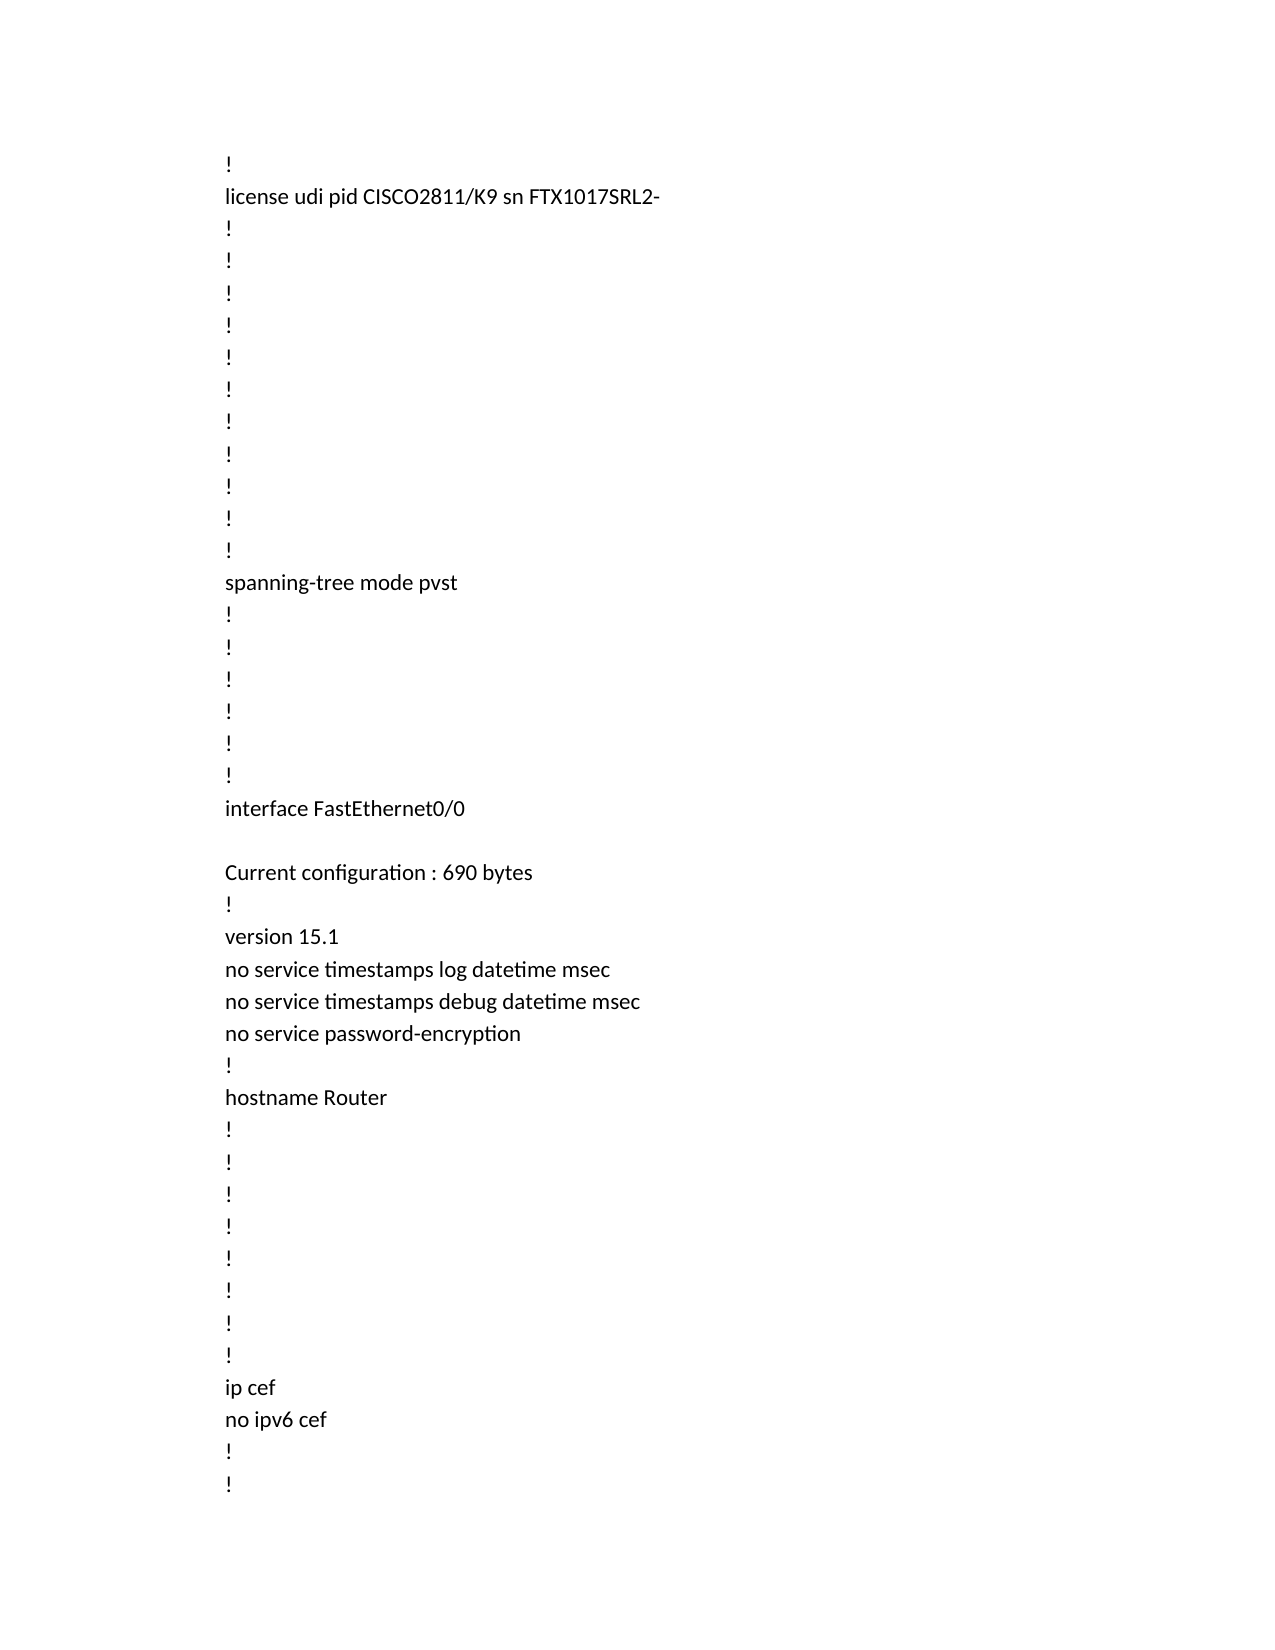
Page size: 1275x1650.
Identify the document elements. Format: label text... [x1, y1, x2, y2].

text ! [150, 1437, 1125, 1466]
text ! [150, 279, 1125, 307]
text ! [150, 697, 1125, 725]
text ! [150, 1309, 1125, 1337]
text ! [150, 1470, 1125, 1498]
text ! [150, 343, 1125, 371]
text ! [150, 407, 1125, 436]
text ! [150, 1180, 1125, 1208]
text ! [150, 633, 1125, 661]
text ! [150, 762, 1125, 789]
text ! [150, 1148, 1125, 1176]
text ! [150, 247, 1125, 274]
text ! [150, 375, 1125, 403]
text ! [150, 311, 1125, 339]
text ! [150, 1212, 1125, 1240]
text license udi pid CISCO2811/K9 sn FTX1017SRL2- [150, 182, 1125, 210]
text ! [150, 1051, 1125, 1079]
text ! [150, 1244, 1125, 1272]
text hostname Router [150, 1083, 1125, 1111]
text ! [150, 729, 1125, 757]
text ! [150, 536, 1125, 564]
text no service timestamps log datetime msec [150, 955, 1125, 983]
text ! [150, 890, 1125, 918]
text ! [150, 440, 1125, 468]
text ! [150, 601, 1125, 629]
text ! [150, 214, 1125, 242]
text no ipv6 cef [150, 1405, 1125, 1433]
text spanning-tree mode pvst [150, 568, 1125, 596]
text ! [150, 504, 1125, 532]
text ! [150, 1341, 1125, 1369]
text interface FastEthernet0/0 [150, 794, 1125, 822]
text no service password-encryption [150, 1019, 1125, 1047]
text version 15.1 [150, 922, 1125, 951]
text ! [150, 472, 1125, 500]
text ! [150, 665, 1125, 693]
text ! [150, 1116, 1125, 1144]
text no service timestamps debug datetime msec [150, 987, 1125, 1015]
text Current configuration : 690 bytes [150, 858, 1125, 886]
text ! [150, 1277, 1125, 1304]
text ! [150, 150, 1125, 178]
text ip cef [150, 1373, 1125, 1401]
